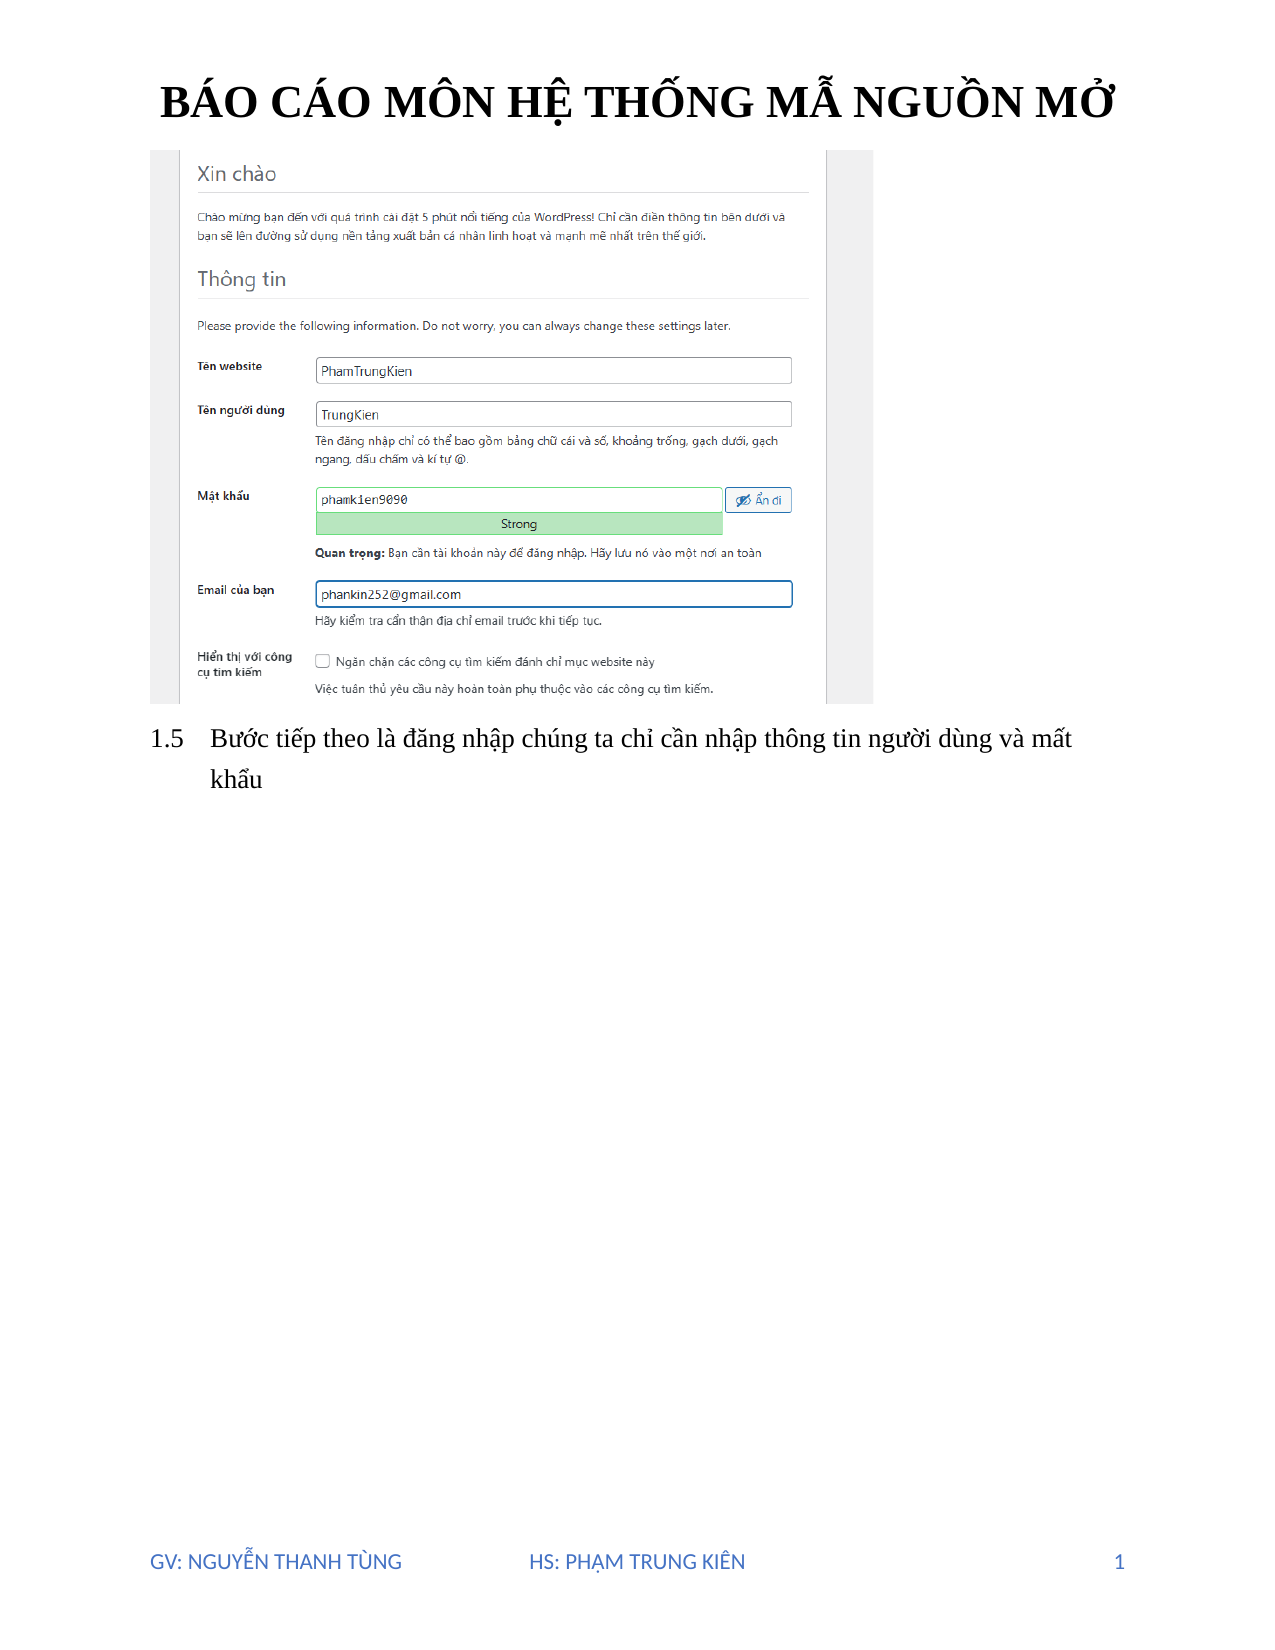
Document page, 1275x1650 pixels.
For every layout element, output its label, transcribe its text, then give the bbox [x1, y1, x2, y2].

picture [150, 150, 874, 704]
subtitle Bước tiếp theo là đăng nhập chúng ta chỉ cần nhập thông tin người dùng và mất khẩu [150, 722, 1125, 794]
